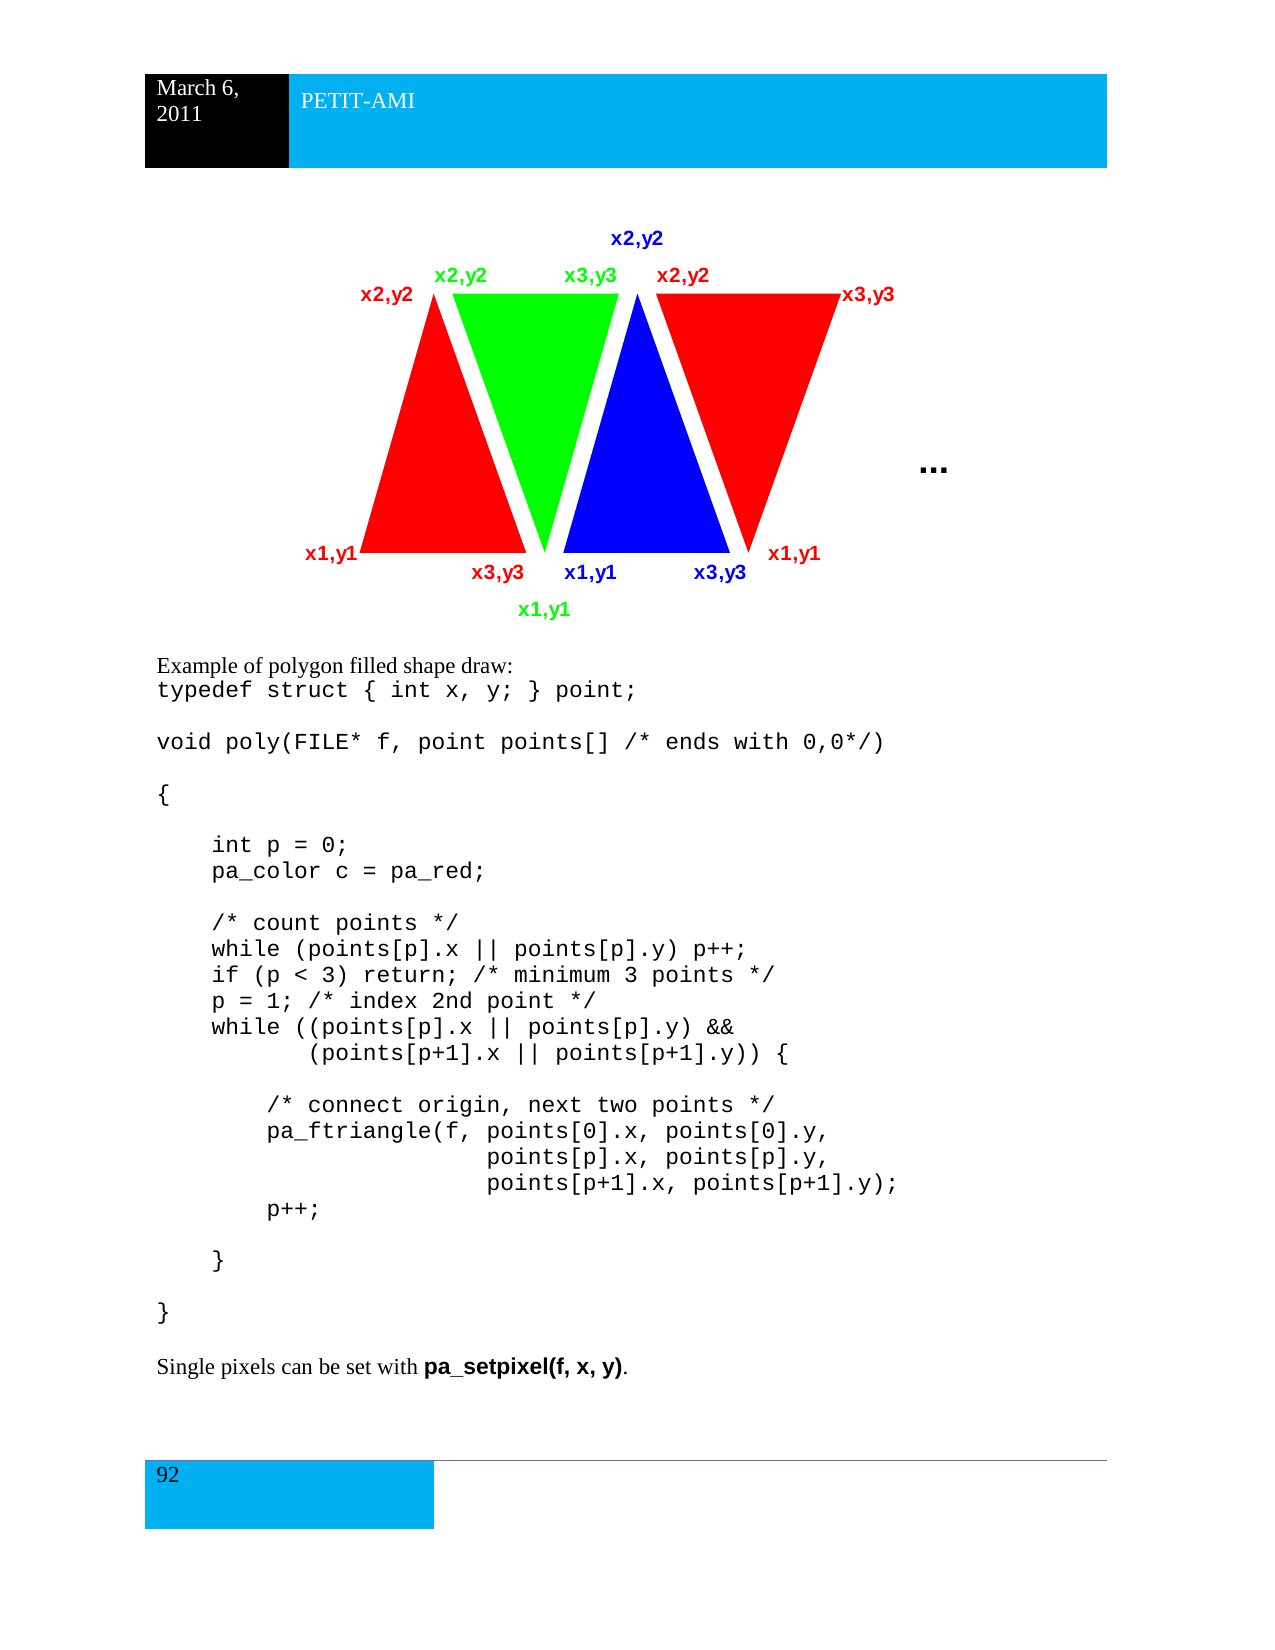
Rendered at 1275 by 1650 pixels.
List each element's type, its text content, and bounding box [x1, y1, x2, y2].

text /* connect origin, next two points */ [156, 1093, 1118, 1119]
text typedef struct { int x, y; } point; [156, 678, 1118, 704]
text while (points[p].x || points[p].y) p++; [156, 938, 1118, 963]
text void poly(FILE* f, point points[] /* ends with 0,0*/) [156, 730, 1118, 756]
text Single pixels can be set with pa_setpixel(f, x, y). [156, 1353, 1118, 1379]
text Example of polygon filled shape draw: [156, 652, 1118, 678]
text } [156, 1249, 1118, 1275]
text points[p].x, points[p].y, [156, 1145, 1118, 1171]
text (points[p+1].x || points[p+1].y)) { [156, 1041, 1118, 1067]
text pa_color c = pa_red; [156, 860, 1118, 886]
text } [156, 1301, 1118, 1327]
text points[p+1].x, points[p+1].y); [156, 1171, 1118, 1197]
text p = 1; /* index 2nd point */ [156, 989, 1118, 1015]
text pa_ftriangle(f, points[0].x, points[0].y, [156, 1119, 1118, 1145]
text { [156, 782, 1118, 808]
text /* count points */ [156, 912, 1118, 938]
text while ((points[p].x || points[p].y) && [156, 1015, 1118, 1041]
text p++; [156, 1197, 1118, 1223]
text if (p < 3) return; /* minimum 3 points */ [156, 963, 1118, 989]
text int p = 0; [156, 834, 1118, 860]
